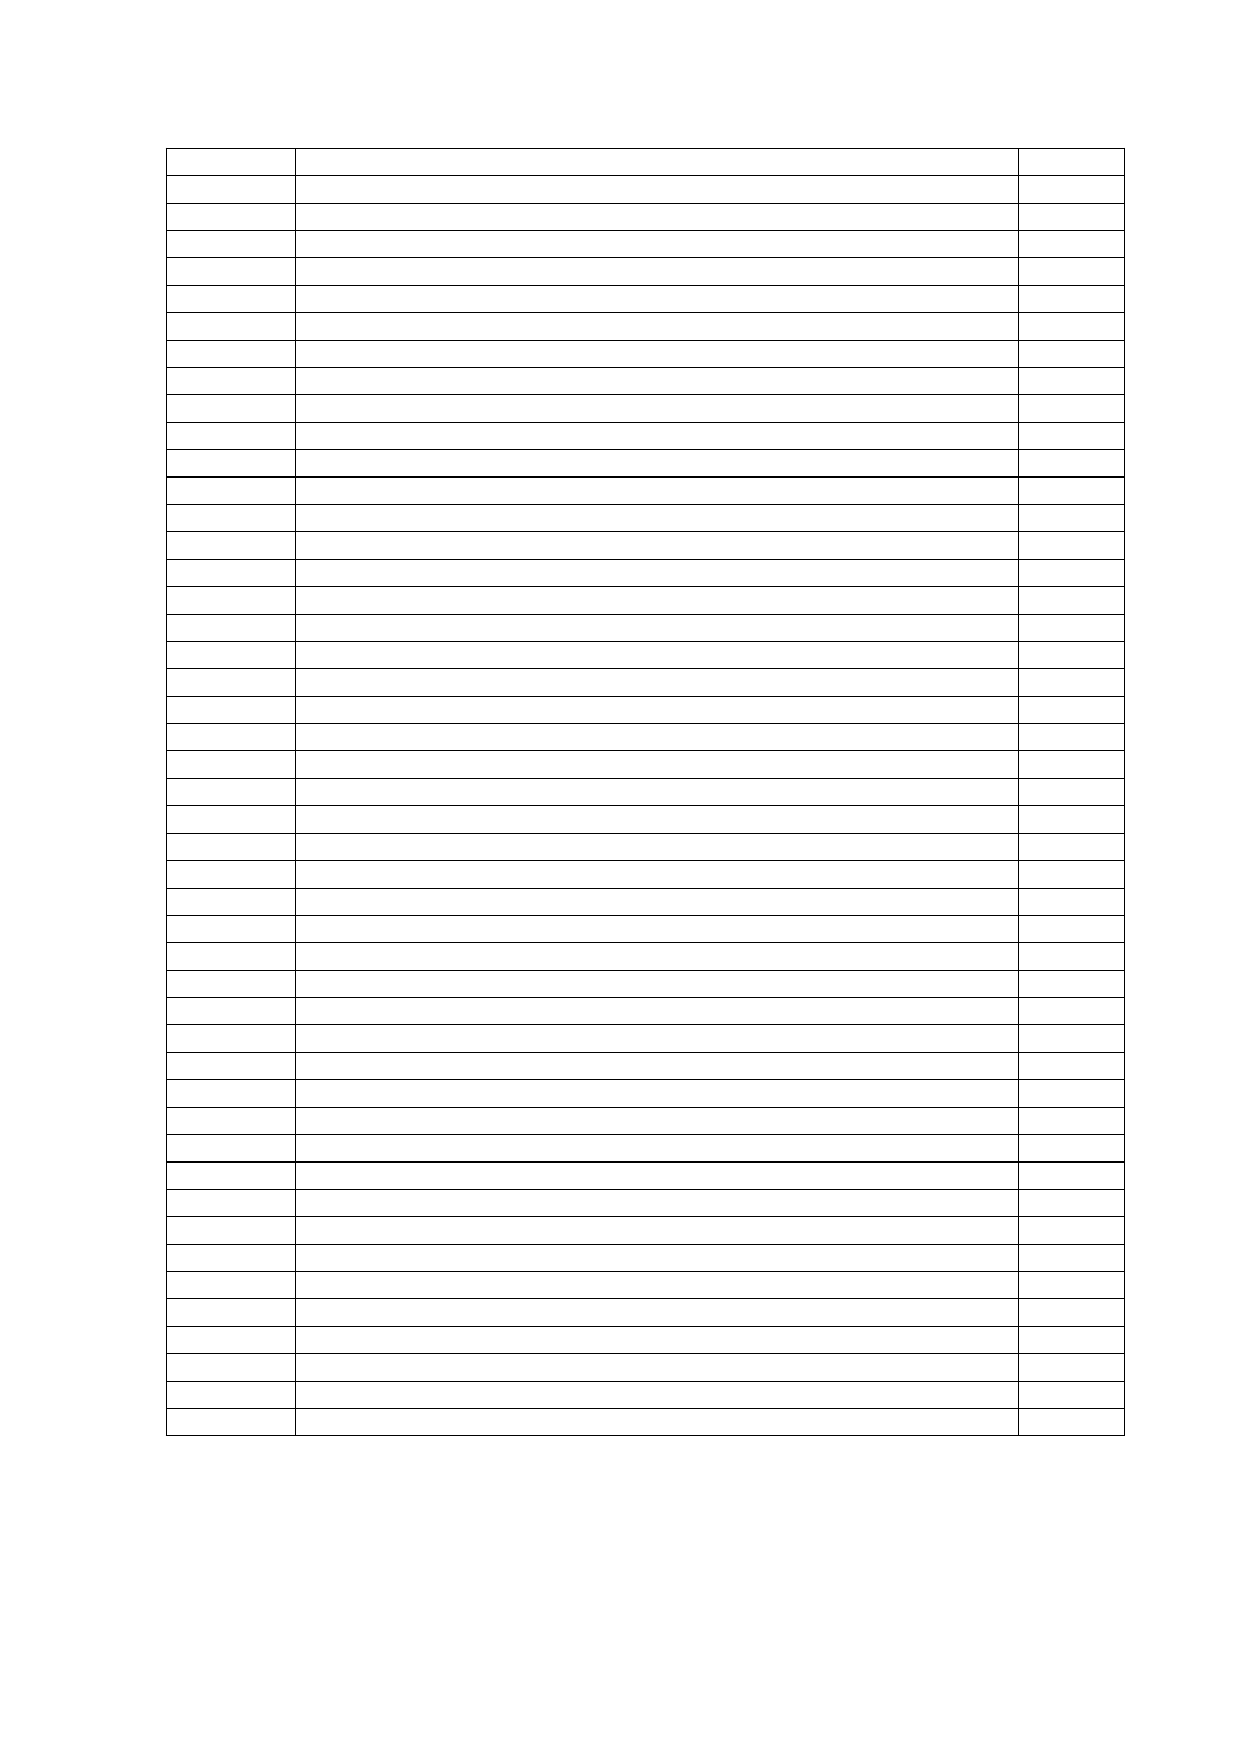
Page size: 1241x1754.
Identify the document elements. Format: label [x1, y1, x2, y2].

table_cell [1019, 1299, 1124, 1326]
table_cell [167, 971, 295, 997]
table_cell [167, 1108, 295, 1134]
table_cell [296, 176, 1018, 202]
table_cell [167, 1135, 295, 1161]
table_cell [296, 505, 1018, 531]
table_cell [1019, 1409, 1124, 1435]
table_cell [167, 1217, 295, 1243]
table_cell [296, 1272, 1018, 1298]
table_cell [167, 231, 295, 257]
table_cell [167, 423, 295, 449]
table_cell [1019, 176, 1124, 202]
table_cell [296, 532, 1018, 559]
table_cell [167, 1327, 295, 1353]
table_cell [167, 204, 295, 230]
table_cell [296, 998, 1018, 1024]
table_cell [167, 313, 295, 339]
table_cell [296, 313, 1018, 339]
table_cell [1019, 1080, 1124, 1107]
table_cell [1019, 560, 1124, 586]
table_cell [167, 532, 295, 559]
table_cell [1019, 806, 1124, 833]
table_cell [167, 834, 295, 860]
table_cell [296, 916, 1018, 942]
table_cell [167, 478, 295, 504]
table_cell [296, 1382, 1018, 1408]
table_cell [296, 1245, 1018, 1271]
table_cell [167, 1299, 295, 1326]
table_cell [1019, 1382, 1124, 1408]
table_cell [296, 1409, 1018, 1435]
table_cell [167, 560, 295, 586]
table_cell [1019, 1327, 1124, 1353]
table_cell [296, 1135, 1018, 1161]
table_cell [1019, 998, 1124, 1024]
table_cell [1019, 341, 1124, 367]
table_cell [296, 1163, 1018, 1189]
table_cell [167, 889, 295, 915]
table_cell [167, 395, 295, 422]
table_cell [296, 204, 1018, 230]
table_cell [1019, 615, 1124, 641]
table_cell [1019, 943, 1124, 969]
table_cell [1019, 1217, 1124, 1243]
table_cell [167, 1025, 295, 1052]
table_cell [1019, 313, 1124, 339]
table_cell [296, 889, 1018, 915]
table_cell [296, 724, 1018, 750]
table_cell [296, 1080, 1018, 1107]
table_cell [1019, 1163, 1124, 1189]
table_cell [296, 806, 1018, 833]
table_cell [167, 1163, 295, 1189]
table_cell [1019, 204, 1124, 230]
table_cell [167, 1409, 295, 1435]
table_cell [296, 642, 1018, 668]
table_cell [296, 1025, 1018, 1052]
table_cell [167, 450, 295, 476]
table_cell [296, 286, 1018, 312]
table_cell [1019, 1053, 1124, 1079]
table_cell [167, 368, 295, 394]
table_cell [1019, 532, 1124, 559]
table_cell [167, 258, 295, 285]
table_cell [1019, 450, 1124, 476]
table_cell [296, 697, 1018, 723]
table_cell [296, 478, 1018, 504]
table_cell [296, 149, 1018, 175]
table_cell [296, 1053, 1018, 1079]
table_cell [1019, 395, 1124, 422]
table_cell [296, 1327, 1018, 1353]
table_cell [1019, 751, 1124, 778]
table_cell [167, 916, 295, 942]
table_cell [1019, 1272, 1124, 1298]
table_cell [167, 642, 295, 668]
table_cell [1019, 149, 1124, 175]
table_cell [1019, 697, 1124, 723]
table_cell [296, 1354, 1018, 1381]
table_cell [167, 724, 295, 750]
table_cell [1019, 587, 1124, 613]
table_cell [167, 505, 295, 531]
table_cell [167, 806, 295, 833]
table_cell [167, 176, 295, 202]
table_cell [1019, 779, 1124, 805]
table_cell [1019, 889, 1124, 915]
table_cell [167, 943, 295, 969]
table_cell [1019, 258, 1124, 285]
table_cell [1019, 724, 1124, 750]
table_cell [167, 1272, 295, 1298]
table_cell [1019, 669, 1124, 696]
table_cell [296, 834, 1018, 860]
table_cell [1019, 861, 1124, 887]
table_cell [1019, 1108, 1124, 1134]
table_cell [1019, 1245, 1124, 1271]
table_cell [296, 1299, 1018, 1326]
table_cell [296, 943, 1018, 969]
table_cell [167, 149, 295, 175]
table_cell [1019, 231, 1124, 257]
table_cell [296, 615, 1018, 641]
table_cell [1019, 1135, 1124, 1161]
table_cell [167, 1080, 295, 1107]
table_cell [167, 1053, 295, 1079]
table_cell [167, 998, 295, 1024]
table_cell [296, 368, 1018, 394]
table_cell [1019, 423, 1124, 449]
table_cell [1019, 642, 1124, 668]
table_cell [167, 1245, 295, 1271]
table_cell [1019, 286, 1124, 312]
table_cell [296, 669, 1018, 696]
table_cell [1019, 1354, 1124, 1381]
table_cell [296, 450, 1018, 476]
table_cell [1019, 1190, 1124, 1216]
table_cell [167, 751, 295, 778]
table_cell [167, 1354, 295, 1381]
table_cell [296, 423, 1018, 449]
table_cell [1019, 1025, 1124, 1052]
table_cell [167, 697, 295, 723]
table_cell [167, 669, 295, 696]
table_cell [296, 258, 1018, 285]
table_cell [167, 341, 295, 367]
table_cell [167, 587, 295, 613]
table_cell [296, 1217, 1018, 1243]
table_cell [167, 615, 295, 641]
table_cell [296, 751, 1018, 778]
table_cell [167, 286, 295, 312]
table_cell [296, 560, 1018, 586]
table_cell [296, 341, 1018, 367]
table_cell [1019, 505, 1124, 531]
table_cell [167, 861, 295, 887]
table_cell [1019, 368, 1124, 394]
table_cell [296, 1190, 1018, 1216]
table_cell [296, 779, 1018, 805]
table_cell [296, 1108, 1018, 1134]
table_cell [167, 779, 295, 805]
table_cell [167, 1382, 295, 1408]
table_cell [296, 231, 1018, 257]
table_cell [1019, 971, 1124, 997]
table_cell [1019, 916, 1124, 942]
table_cell [296, 395, 1018, 422]
table_cell [296, 861, 1018, 887]
table_cell [1019, 478, 1124, 504]
table_cell [296, 971, 1018, 997]
table_cell [1019, 834, 1124, 860]
table_cell [167, 1190, 295, 1216]
table_cell [296, 587, 1018, 613]
